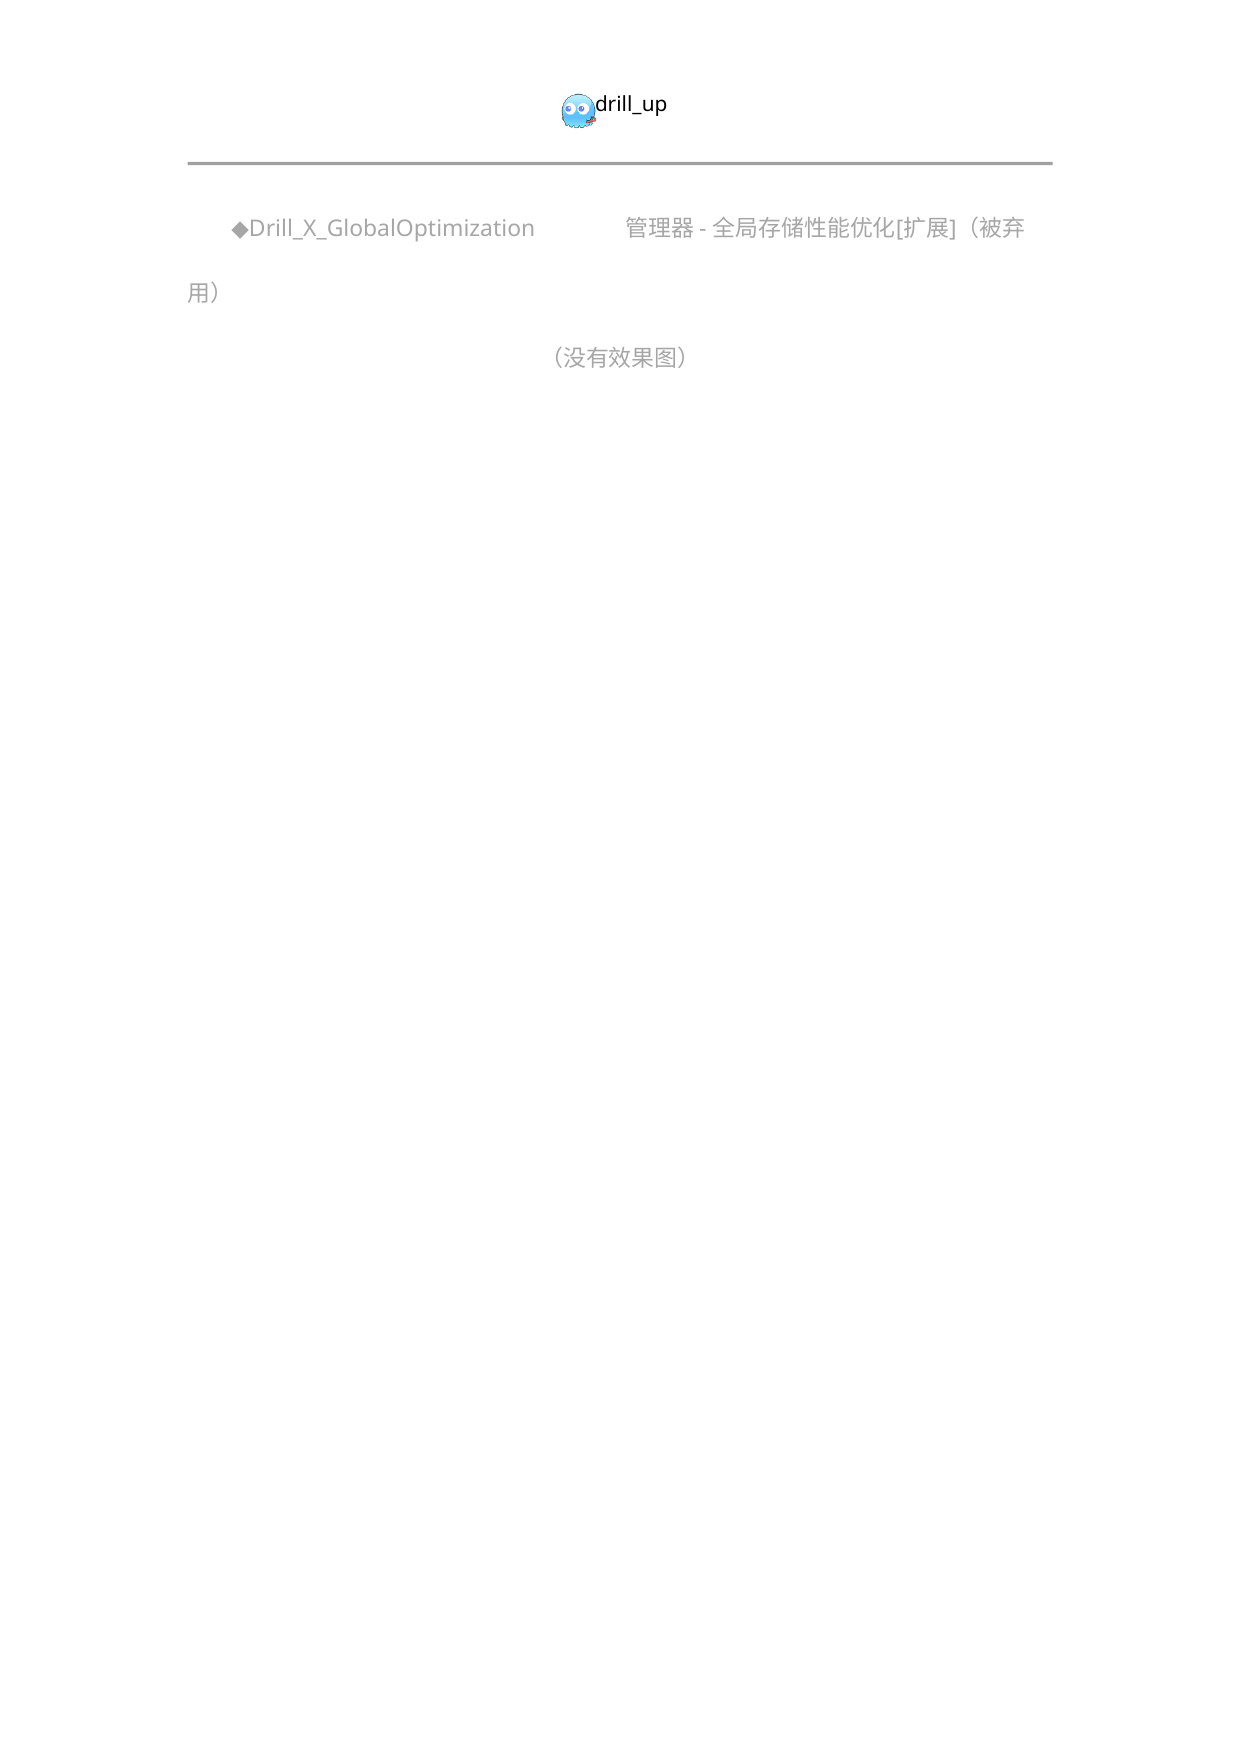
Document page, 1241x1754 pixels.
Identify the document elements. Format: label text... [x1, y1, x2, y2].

text （没有效果图） [187, 324, 1053, 389]
text ◆Drill_X_GlobalOptimization 管理器 - 全局存储性能优化[扩展]（被弃用） [187, 194, 1053, 324]
picture [556, 88, 597, 130]
